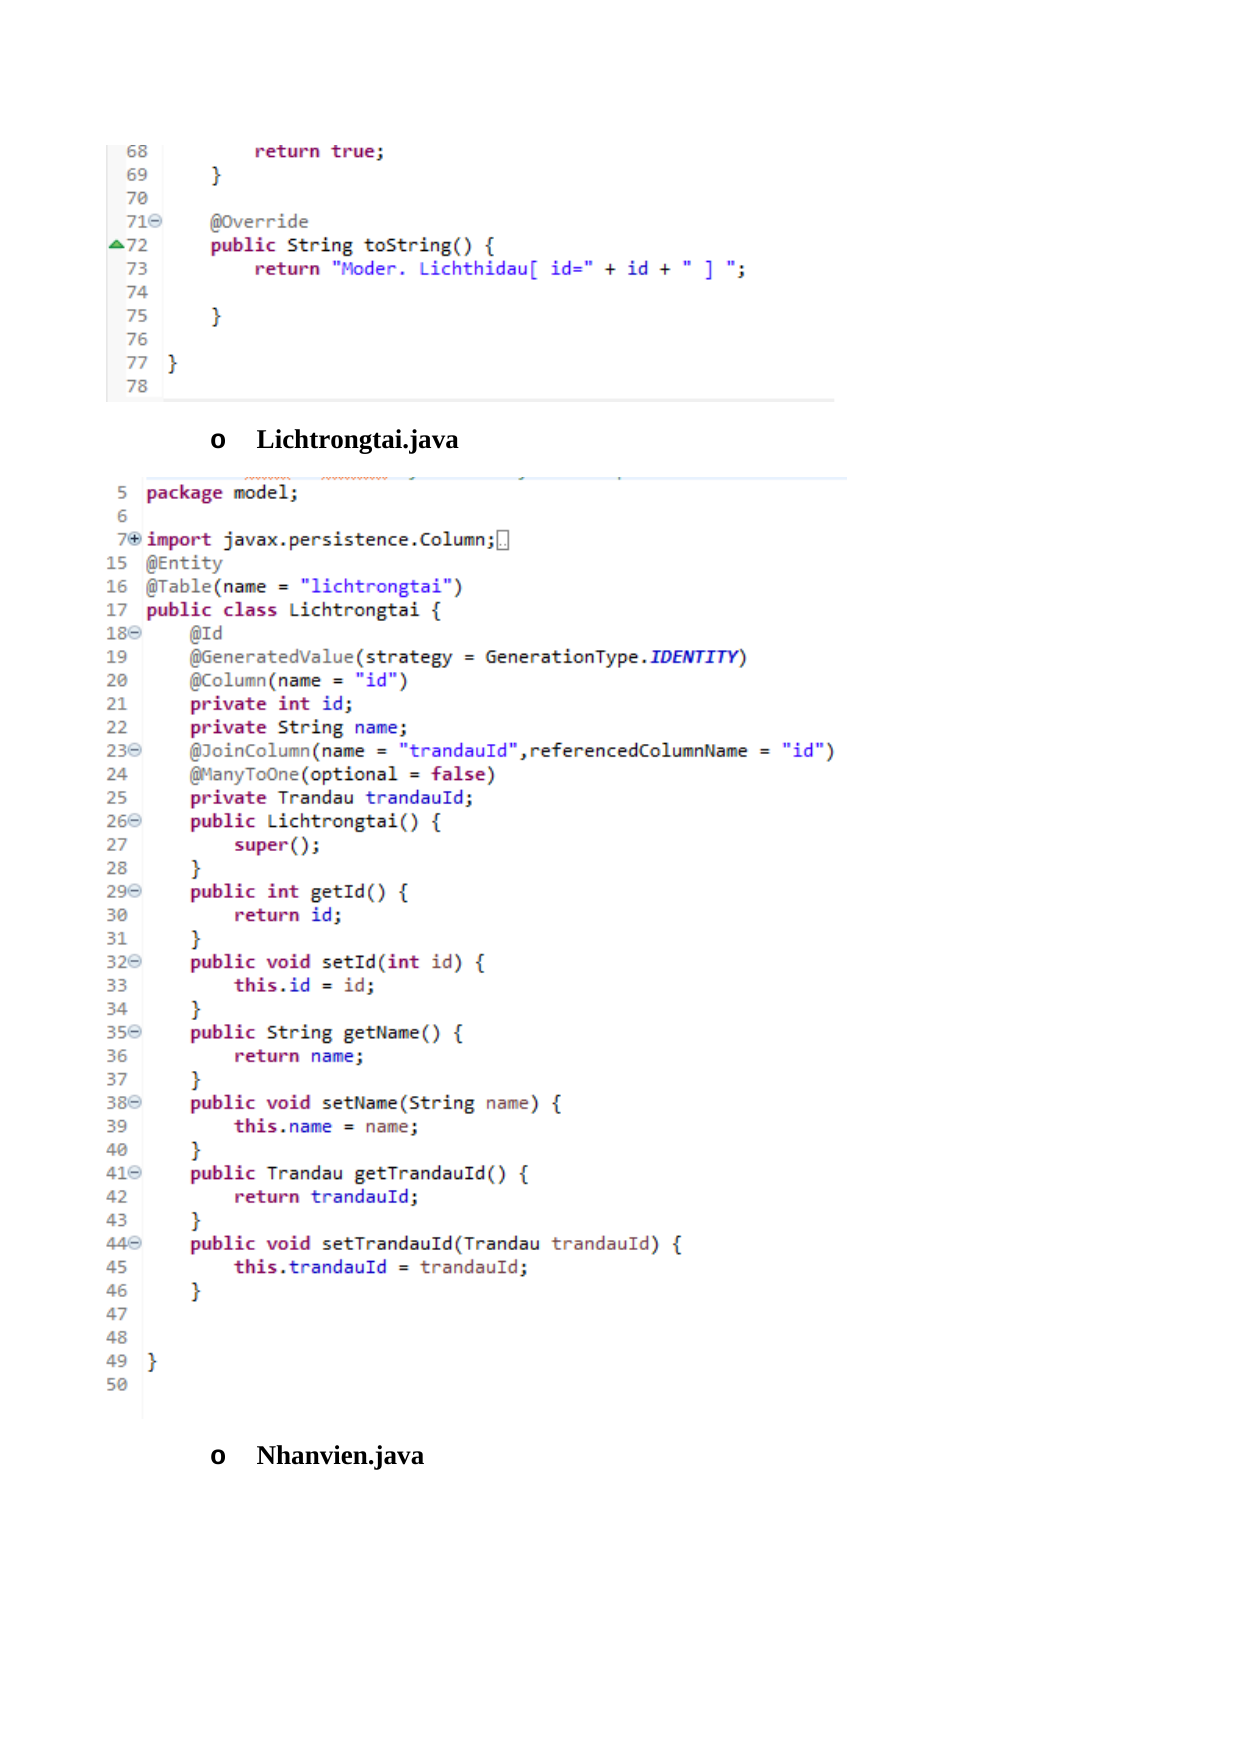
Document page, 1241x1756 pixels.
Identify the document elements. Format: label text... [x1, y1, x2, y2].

picture [106, 145, 835, 402]
list Nhanvien.java [181, 1439, 1052, 1473]
picture [106, 477, 847, 1419]
list Lichtrongtai.java [181, 423, 1052, 456]
